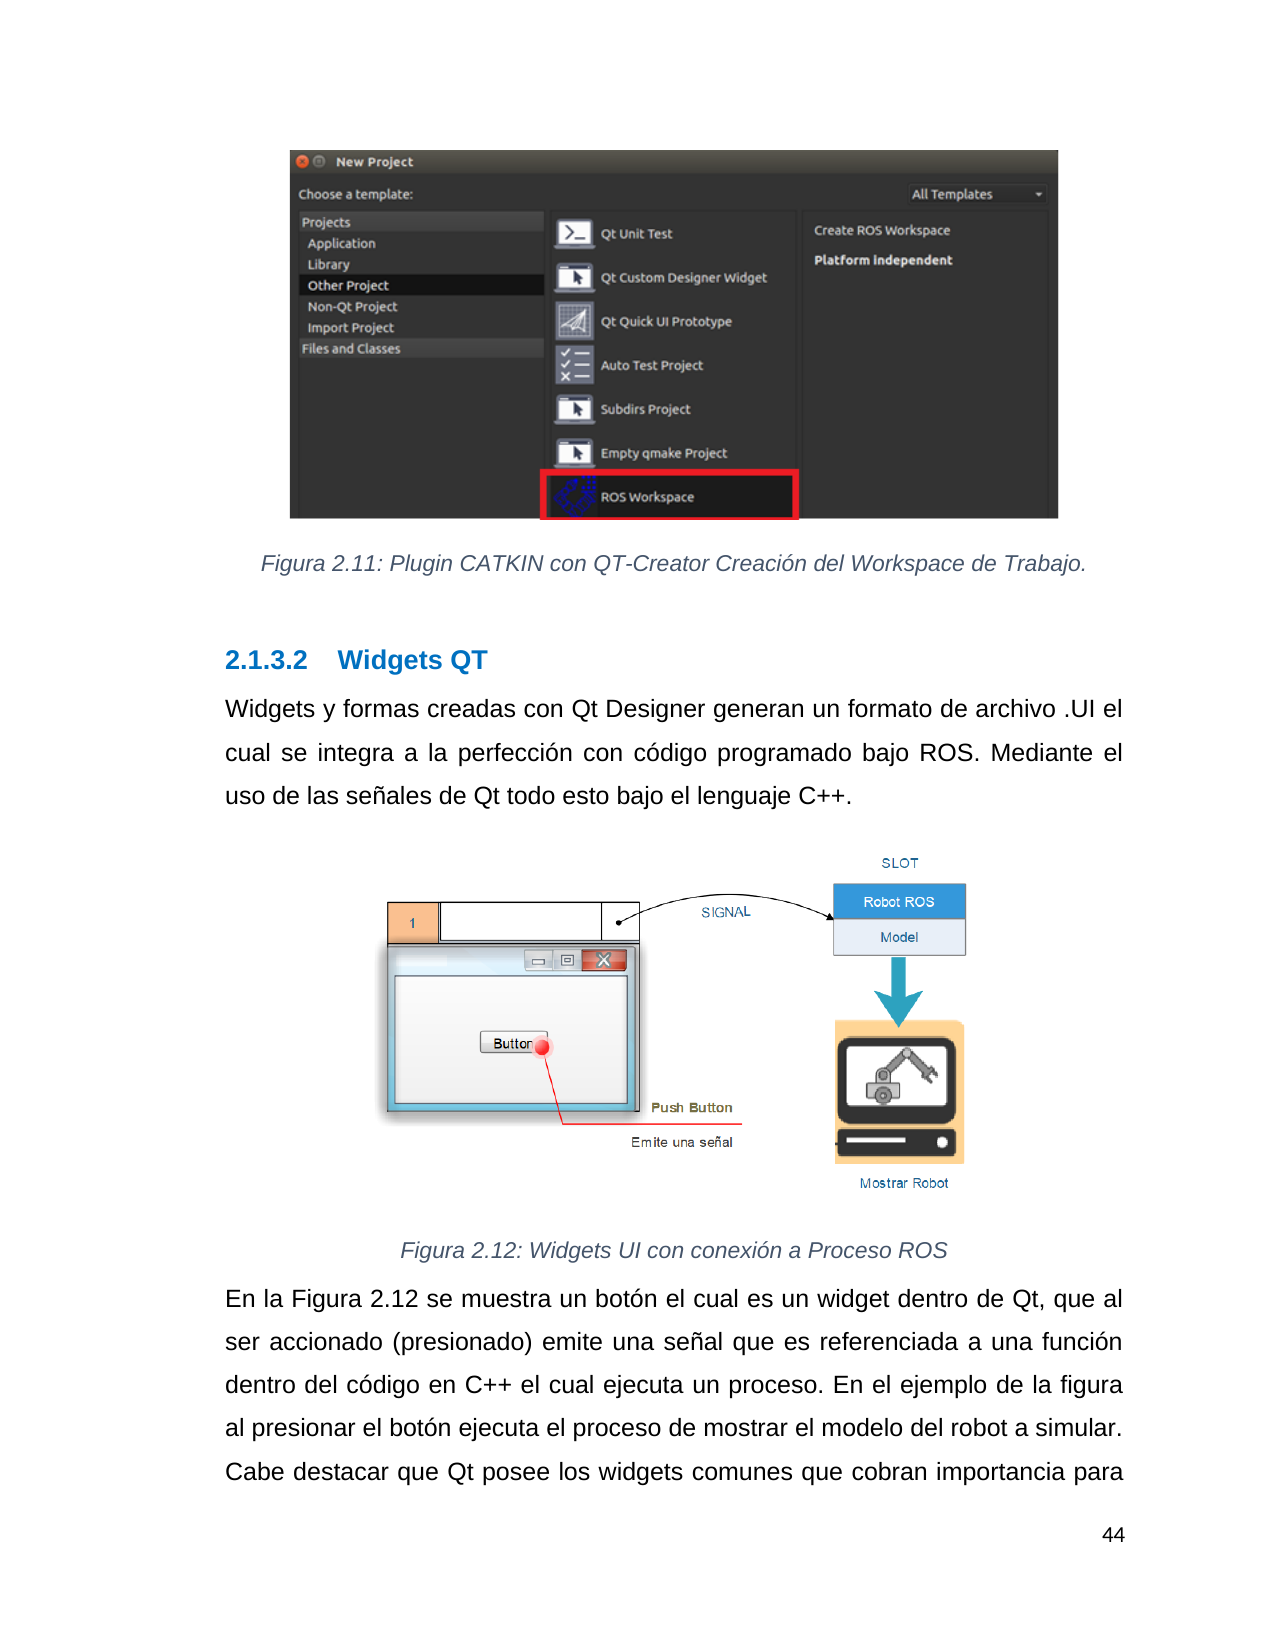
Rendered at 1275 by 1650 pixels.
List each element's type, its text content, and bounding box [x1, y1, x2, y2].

text Figura 2.12: Widgets UI con conexión a Proceso ROS [225, 1237, 1125, 1263]
list Widgets QT [225, 644, 1125, 675]
text Figura 2.11: Plugin CATKIN con QT-Creator Creación del Workspace de Trabajo. [225, 550, 1125, 576]
text Widgets y formas creadas con Qt Designer generan un formato de archivo .UI el cual se integra a la perfección con código programado bajo ROS. Mediante el uso de las señales de Qt todo esto bajo el lenguaje C++. [225, 694, 1125, 809]
picture [289, 150, 1060, 520]
picture [373, 840, 977, 1207]
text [225, 1284, 1125, 1485]
